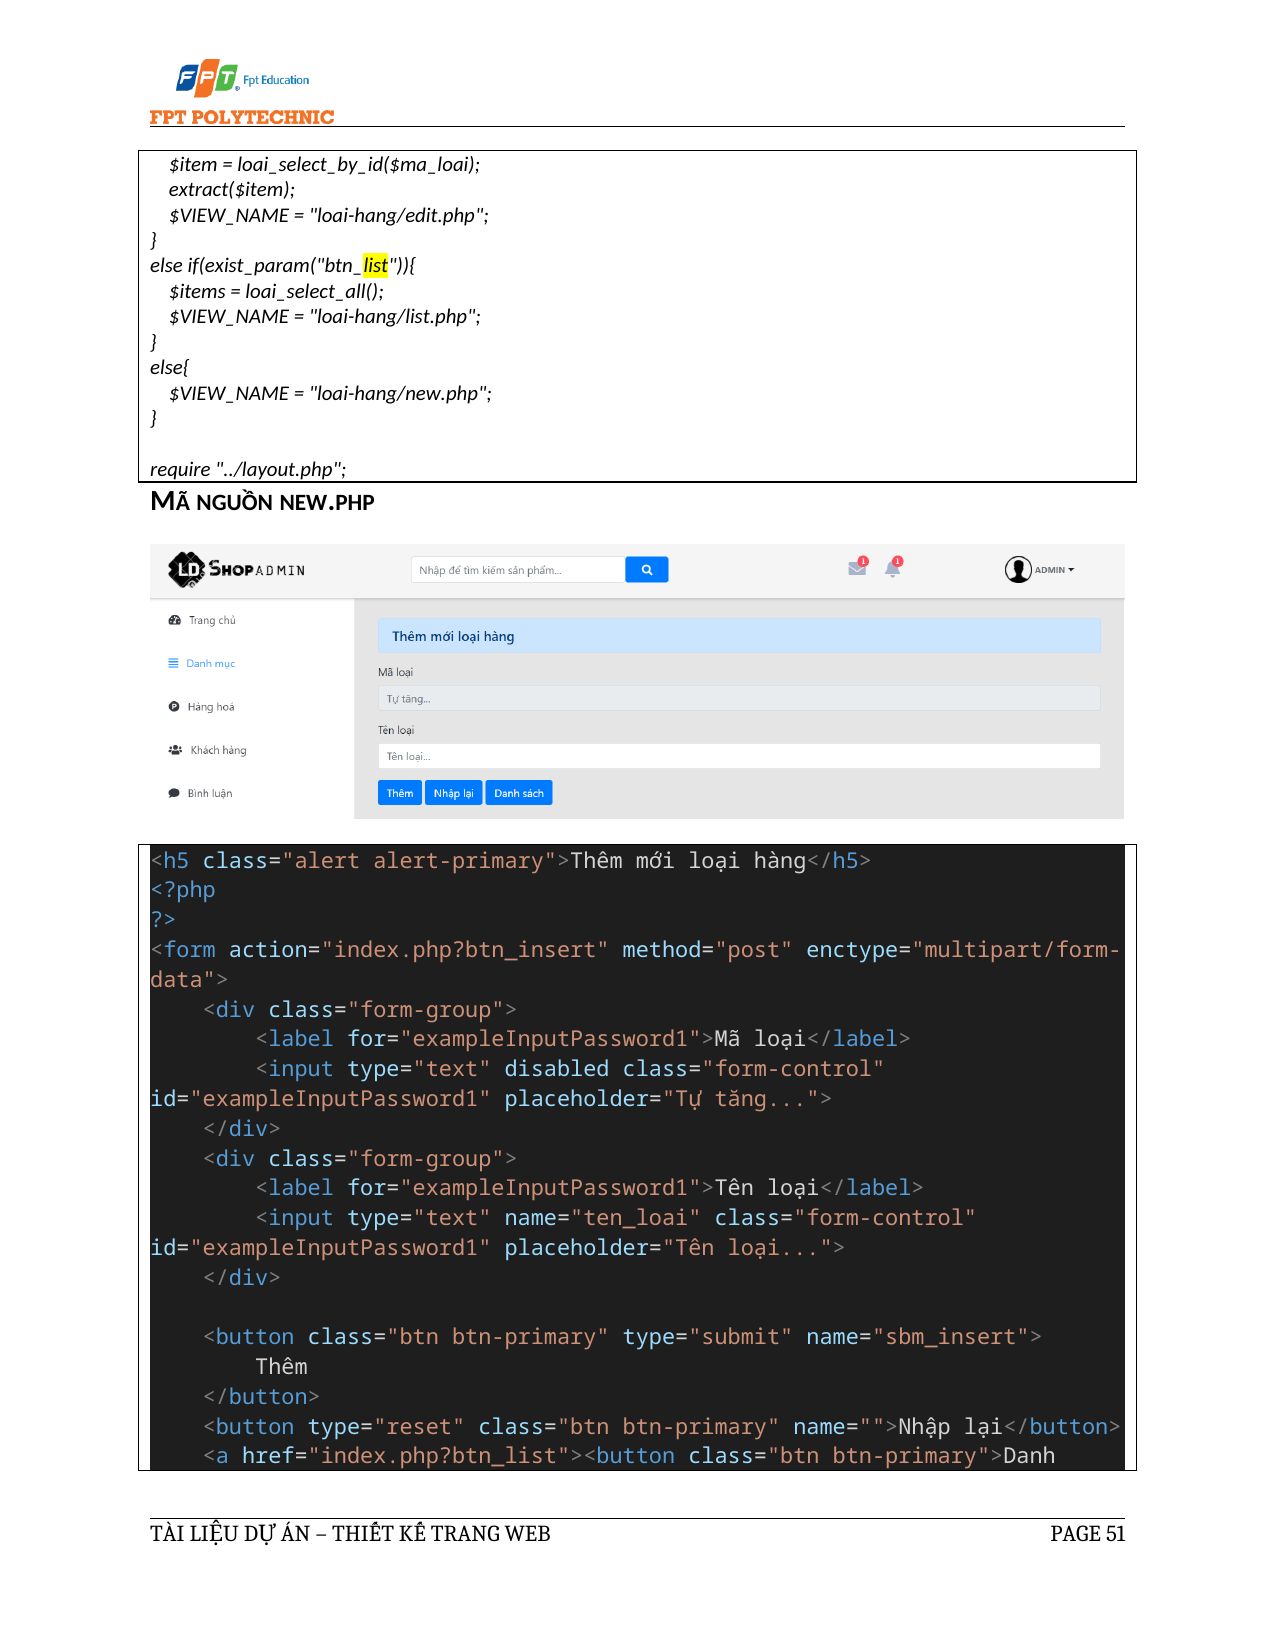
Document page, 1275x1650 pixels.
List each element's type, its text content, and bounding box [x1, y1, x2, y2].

text Mã nguồn new.php [150, 483, 1125, 518]
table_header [139, 151, 1136, 481]
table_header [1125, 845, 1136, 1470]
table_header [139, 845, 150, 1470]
picture [150, 544, 1125, 819]
picture [150, 59, 336, 124]
